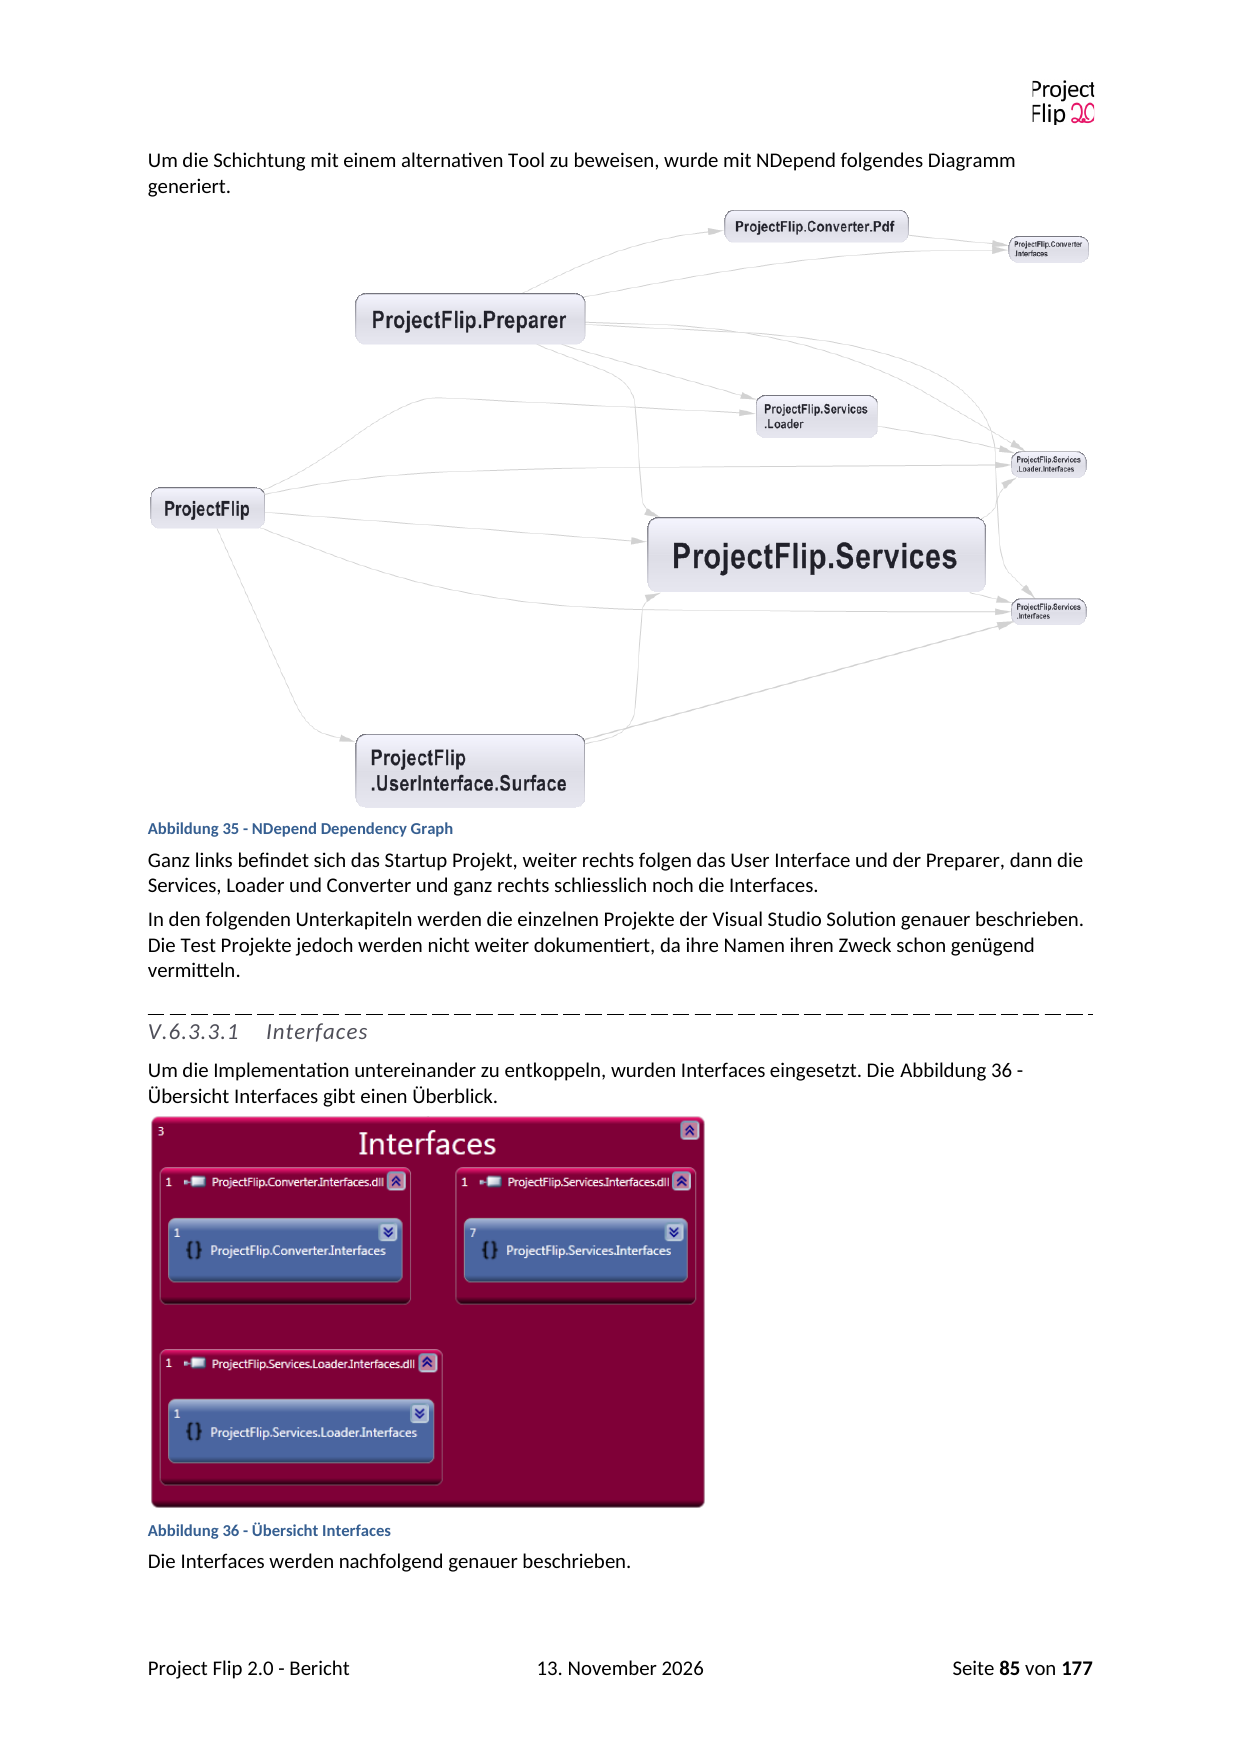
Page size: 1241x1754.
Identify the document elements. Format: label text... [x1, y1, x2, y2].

picture [1081, 79, 1097, 124]
text Abbildung 35 - NDepend Dependency Graph [148, 818, 1093, 839]
subtitle Interfaces [148, 1014, 1093, 1045]
picture [147, 206, 1093, 811]
text In den folgenden Unterkapiteln werden die einzelnen Projekte der Visual Studio Solution genauer beschrieben. Die Test Projekte jedoch werden nicht weiter dokumentiert, da ihre Namen ihren Zweck schon genügend vermitteln. [148, 906, 1093, 983]
text Um die Schichtung mit einem alternativen Tool zu beweisen, wurde mit NDepend folgendes Diagramm generiert. [148, 148, 1093, 198]
text Um die Implementation untereinander zu entkoppeln, wurden Interfaces eingesetzt. Die Abbildung 36 - Übersicht Interfaces gibt einen Überblick. [148, 1057, 1093, 1108]
text Abbildung 36 - Übersicht Interfaces [148, 1520, 1093, 1540]
picture [147, 1116, 710, 1512]
text Ganz links befindet sich das Startup Projekt, weiter rechts folgen das User Interface und der Preparer, dann die Services, Loader und Converter und ganz rechts schliesslich noch die Interfaces. [148, 847, 1093, 898]
text Die Interfaces werden nachfolgend genauer beschrieben. [148, 1549, 1093, 1574]
